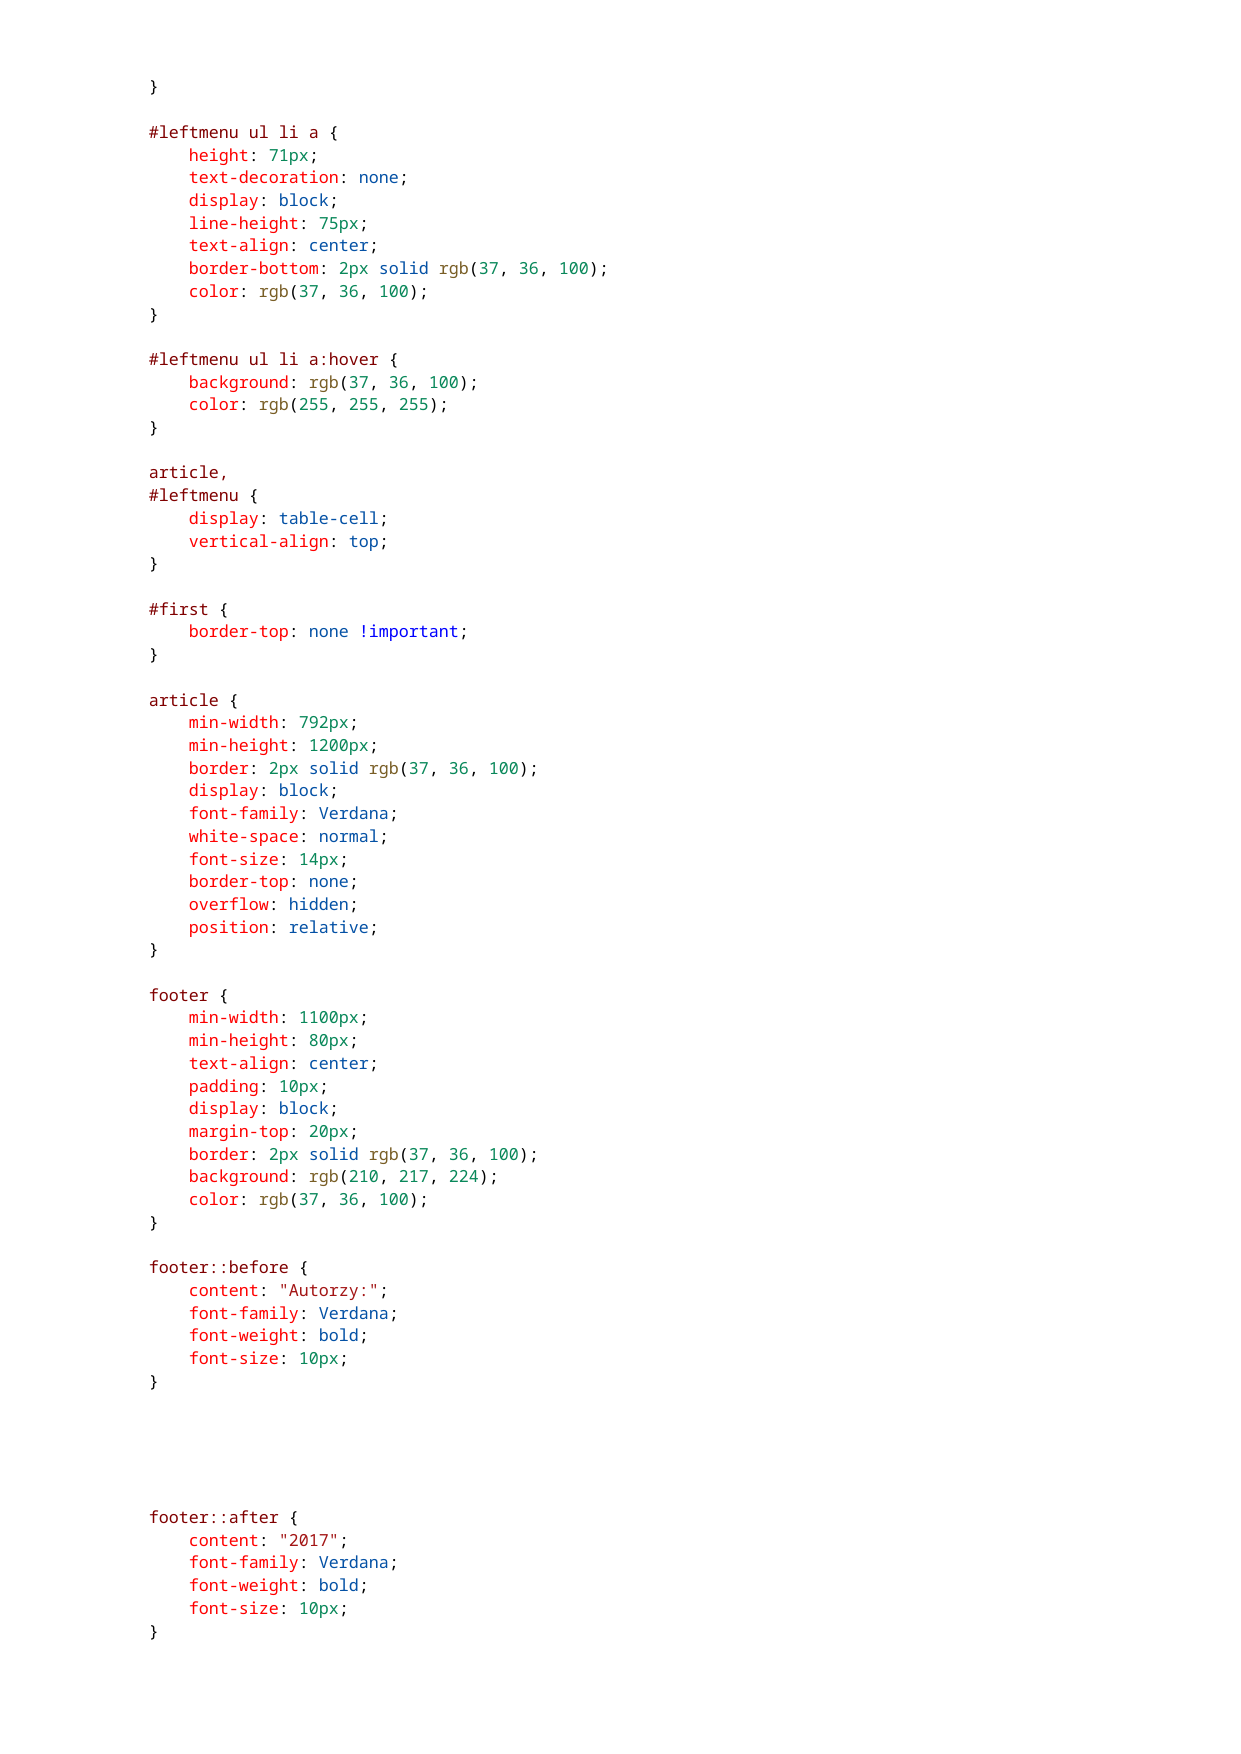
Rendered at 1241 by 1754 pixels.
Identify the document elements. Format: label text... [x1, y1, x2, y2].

text min-width: 792px; [149, 711, 1165, 733]
text font-size: 14px; [149, 847, 1165, 870]
text article { [149, 688, 1165, 711]
text font-family: Verdana; [149, 1301, 1165, 1324]
text border: 2px solid rgb(37, 36, 100); [149, 756, 1165, 779]
text padding: 10px; [149, 1074, 1165, 1097]
text } [149, 1619, 1165, 1642]
text color: rgb(37, 36, 100); [149, 279, 1165, 302]
text article, [149, 461, 1165, 484]
text } [149, 75, 1165, 98]
text #leftmenu ul li a { [149, 120, 1165, 143]
text vertical-align: top; [149, 529, 1165, 552]
text display: block; [149, 188, 1165, 211]
text text-align: center; [149, 234, 1165, 257]
text border-bottom: 2px solid rgb(37, 36, 100); [149, 257, 1165, 279]
text content: "Autorzy:"; [149, 1278, 1165, 1301]
text } [149, 302, 1165, 325]
text color: rgb(255, 255, 255); [149, 393, 1165, 416]
text } [149, 416, 1165, 438]
text } [149, 1210, 1165, 1233]
text height: 71px; [149, 143, 1165, 166]
text #first { [149, 597, 1165, 620]
text background: rgb(210, 217, 224); [149, 1165, 1165, 1188]
text content: "2017"; [149, 1528, 1165, 1551]
text font-weight: bold; [149, 1324, 1165, 1347]
text } [149, 938, 1165, 961]
text text-align: center; [149, 1051, 1165, 1074]
text margin-top: 20px; [149, 1119, 1165, 1142]
text min-height: 1200px; [149, 733, 1165, 756]
text min-height: 80px; [149, 1029, 1165, 1051]
text #leftmenu { [149, 484, 1165, 506]
text } [149, 643, 1165, 665]
text } [149, 552, 1165, 574]
text font-size: 10px; [149, 1347, 1165, 1369]
text #leftmenu ul li a:hover { [149, 347, 1165, 370]
text overflow: hidden; [149, 892, 1165, 915]
text border: 2px solid rgb(37, 36, 100); [149, 1142, 1165, 1165]
text font-size: 10px; [149, 1596, 1165, 1619]
text background: rgb(37, 36, 100); [149, 370, 1165, 393]
text position: relative; [149, 915, 1165, 938]
text footer::after { [149, 1506, 1165, 1528]
text } [149, 1369, 1165, 1392]
text text-decoration: none; [149, 166, 1165, 188]
text border-top: none; [149, 870, 1165, 892]
text font-family: Verdana; [149, 1551, 1165, 1574]
text display: table-cell; [149, 506, 1165, 529]
text display: block; [149, 1097, 1165, 1119]
text footer { [149, 983, 1165, 1006]
text color: rgb(37, 36, 100); [149, 1188, 1165, 1210]
text white-space: normal; [149, 824, 1165, 847]
text font-weight: bold; [149, 1574, 1165, 1596]
text footer::before { [149, 1256, 1165, 1278]
text font-family: Verdana; [149, 802, 1165, 824]
text display: block; [149, 779, 1165, 802]
text line-height: 75px; [149, 211, 1165, 234]
text min-width: 1100px; [149, 1006, 1165, 1029]
text border-top: none !important; [149, 620, 1165, 643]
